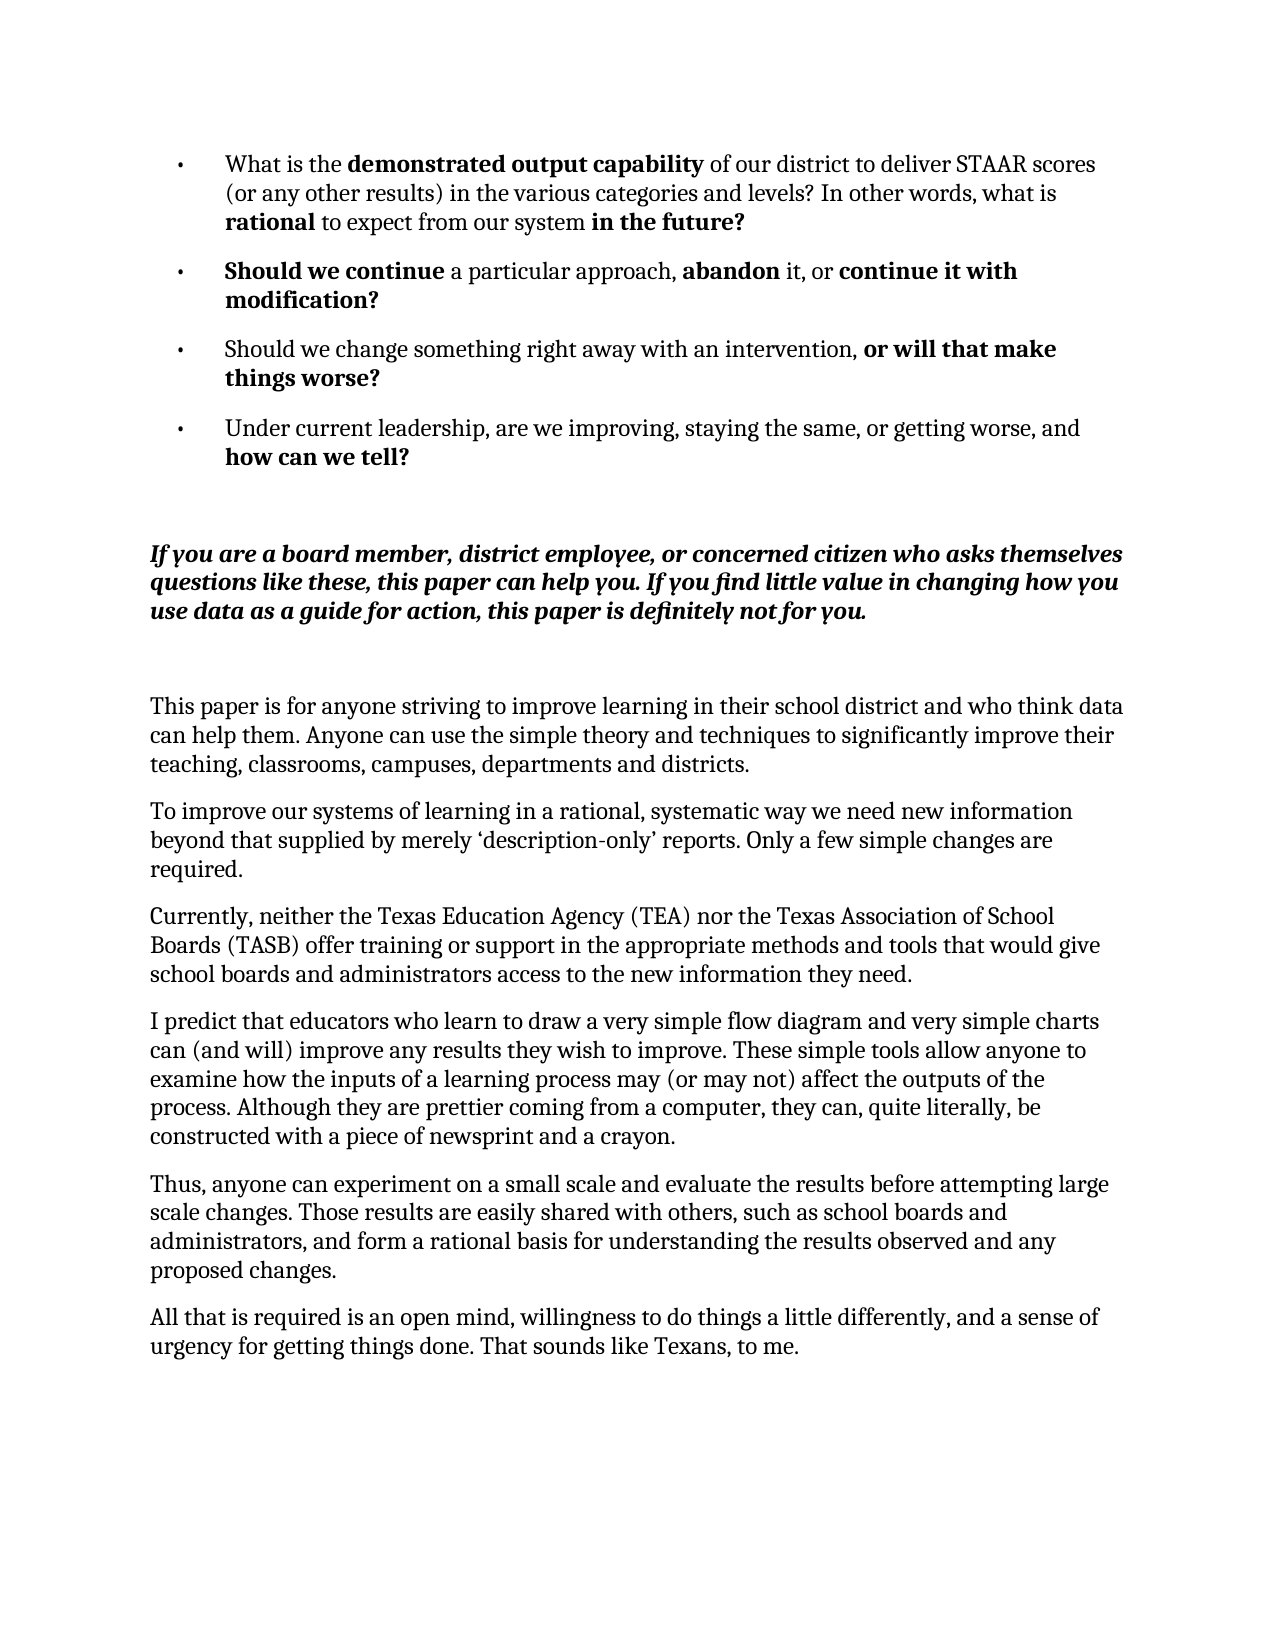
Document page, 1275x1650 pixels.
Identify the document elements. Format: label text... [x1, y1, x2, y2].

text Currently, neither the Texas Education Agency (TEA) nor the Texas Association of School Boards (TASB) offer training or support in the appropriate methods and tools that would give school boards and administrators access to the new information they need. [150, 902, 1125, 988]
text This paper is for anyone striving to improve learning in their school district and who think data can help them. Anyone can use the simple theory and techniques to significantly improve their teaching, classrooms, campuses, departments and districts. [150, 692, 1125, 778]
text If you are a board member, district employee, or concerned citizen who asks themselves questions like these, this paper can help you. If you find little value in changing how you use data as a guide for action, this paper is definitely not for you. [150, 539, 1125, 626]
list Should we change something right away with an intervention, or will that make things worse? [175, 335, 1125, 393]
text Thus, anyone can experiment on a small scale and evaluate the results before attempting large scale changes. Those results are easily shared with others, such as school boards and administrators, and form a rational basis for understanding the results observed and any proposed changes. [150, 1169, 1125, 1284]
list What is the demonstrated output capability of our district to deliver STAAR scores (or any other results) in the various categories and levels? In other words, what is rational to expect from our system in the future? [175, 150, 1125, 236]
list Under current leadership, are we improving, staying the same, or getting worse, and how can we tell? [175, 414, 1125, 471]
text I predict that educators who learn to draw a very simple flow diagram and very simple charts can (and will) improve any results they wish to improve. These simple tools allow anyone to examine how the inputs of a learning process may (or may not) affect the outputs of the process. Although they are prettier coming from a computer, they can, quite literally, be constructed with a piece of newsprint and a crayon. [150, 1007, 1125, 1151]
list Should we continue a particular approach, abandon it, or continue it with modification? [175, 257, 1125, 314]
text To improve our systems of learning in a rational, systematic way we need new information beyond that supplied by merely ‘description-only’ reports. Only a few simple changes are required. [150, 797, 1125, 883]
text All that is required is an open mind, willingness to do things a little differently, and a sense of urgency for getting things done. That sounds like Texans, to me. [150, 1303, 1125, 1361]
